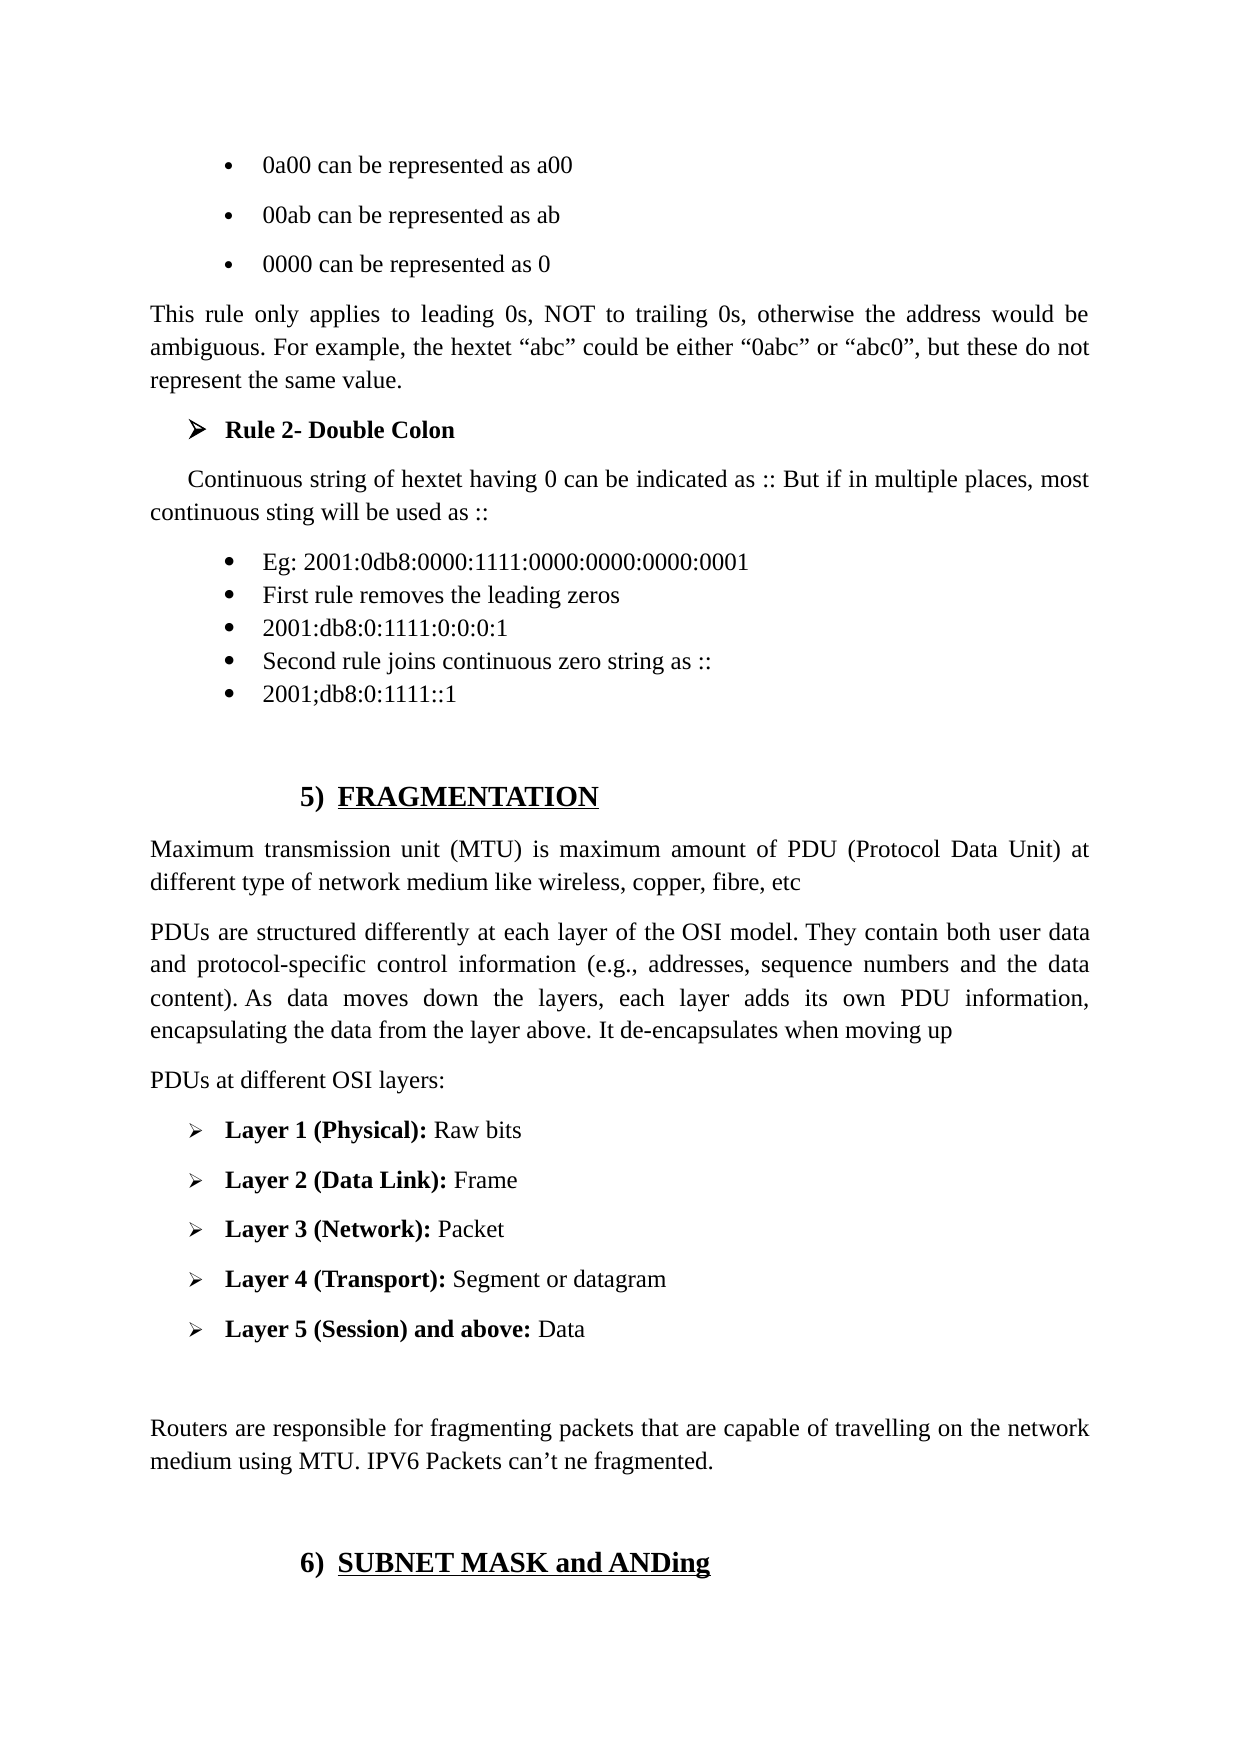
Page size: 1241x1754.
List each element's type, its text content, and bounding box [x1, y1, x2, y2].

list Layer 5 (Session) and above: Data [187, 1314, 1090, 1342]
list Second rule joins continuous zero string as :: [225, 646, 1090, 675]
list FRAGMENTATION [300, 779, 1090, 812]
list Eg: 2001:0db8:0000:1111:0000:0000:0000:0001 [225, 547, 1090, 576]
list 0a00 can be represented as a00 [225, 150, 1090, 179]
text PDUs at different OSI layers: [150, 1065, 1090, 1094]
list 00ab can be represented as ab [225, 200, 1090, 228]
text PDUs are structured differently at each layer of the OSI model. They contain both user data and protocol-specific control information (e.g., addresses, sequence numbers and the data content). As data moves down the layers, each layer adds its own PDU information, encapsulating the data from the layer above. It de-encapsulates when moving up [150, 917, 1090, 1044]
list Rule 2- Double Colon [187, 415, 1090, 443]
list Layer 1 (Physical): Raw bits [187, 1115, 1090, 1144]
list Layer 3 (Network): Packet [187, 1214, 1090, 1243]
text Routers are responsible for fragmenting packets that are capable of travelling on the network medium using MTU. IPV6 Packets can’t ne fragmented. [150, 1413, 1090, 1475]
list First rule removes the leading zeros [225, 580, 1090, 609]
list Layer 2 (Data Link): Frame [187, 1165, 1090, 1193]
list 0000 can be represented as 0 [225, 249, 1090, 278]
text Continuous string of hextet having 0 can be indicated as :: But if in multiple places, most continuous sting will be used as :: [150, 464, 1090, 526]
list Layer 4 (Transport): Segment or datagram [187, 1264, 1090, 1293]
text This rule only applies to leading 0s, NOT to trailing 0s, otherwise the address would be ambiguous. For example, the hextet “abc” could be either “0abc” or “abc0”, but these do not represent the same value. [150, 299, 1090, 394]
list 2001:db8:0:1111:0:0:0:1 [225, 613, 1090, 642]
list SUBNET MASK and ANDing [300, 1546, 1090, 1579]
text Maximum transmission unit (MTU) is maximum amount of PDU (Protocol Data Unit) at different type of network medium like wireless, copper, fibre, etc [150, 834, 1090, 896]
list 2001;db8:0:1111::1 [225, 679, 1090, 708]
